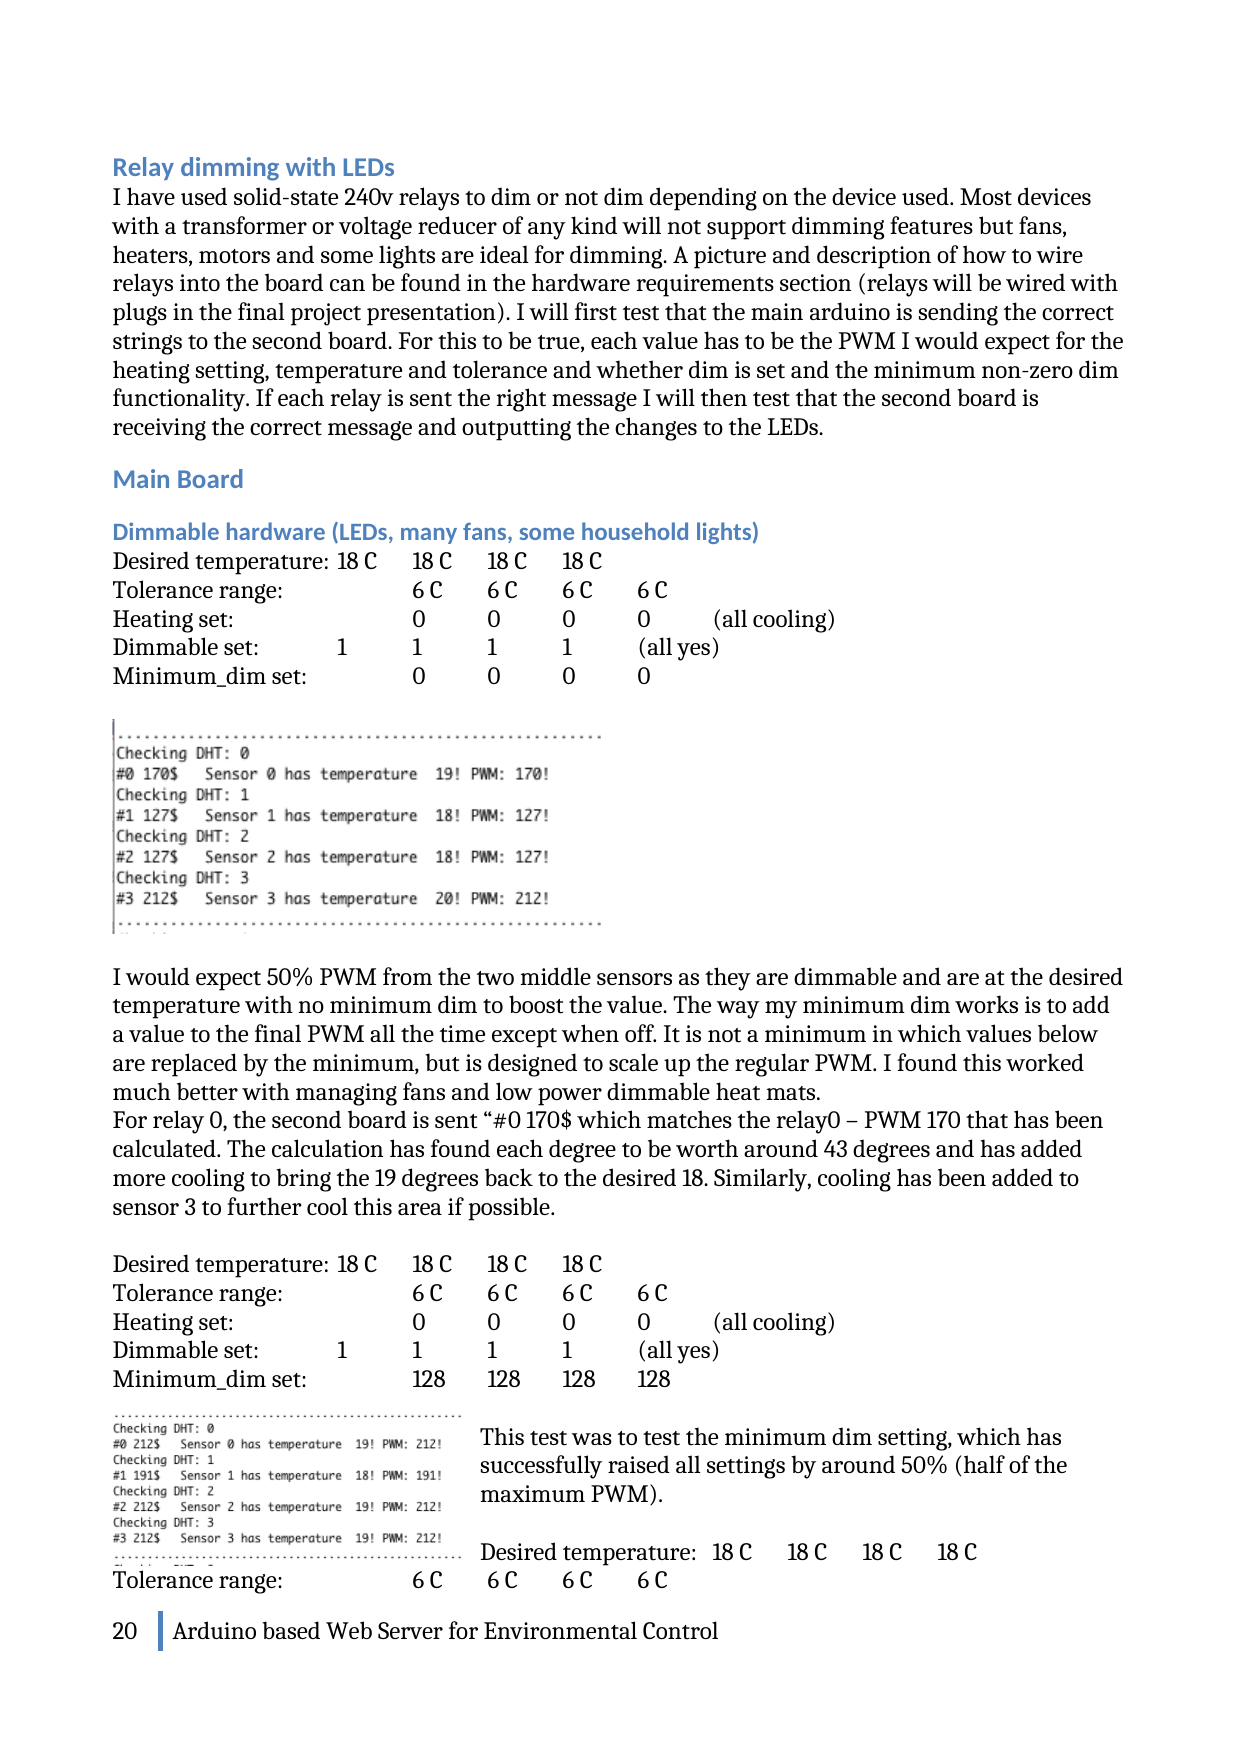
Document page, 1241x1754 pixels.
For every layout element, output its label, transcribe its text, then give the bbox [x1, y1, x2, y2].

subtitle Relay dimming with LEDs [112, 150, 1128, 183]
text Tolerance range: 6 C 6 C 6 C 6 C [112, 1279, 1128, 1307]
picture [112, 719, 601, 934]
picture [112, 1407, 462, 1566]
text For relay 0, the second board is sent “#0 170$ which matches the relay0 – PWM 170 that has been calculated. The calculation has found each degree to be worth around 43 degrees and has added more cooling to bring the 19 degrees back to the desired 18. Similarly, cooling has been added to sensor 3 to further cool this area if possible. [112, 1106, 1128, 1221]
subtitle Main Board [112, 463, 1128, 496]
text Dimmable set: 1 1 1 1 (all yes) [112, 633, 1128, 662]
text Minimum_dim set: 0 0 0 0 [112, 662, 1128, 691]
text Heating set: 0 0 0 0 (all cooling) [112, 1307, 1128, 1336]
text Heating set: 0 0 0 0 (all cooling) [112, 604, 1128, 633]
text Tolerance range: 6 C 6 C 6 C 6 C [112, 1566, 1128, 1595]
text Desired temperature: 18 C 18 C 18 C 18 C [112, 1250, 1128, 1279]
text Desired temperature: 18 C 18 C 18 C 18 C [112, 547, 1128, 576]
text I have used solid-state 240v relays to dim or not dim depending on the device used. Most devices with a transformer or voltage reducer of any kind will not support dimming features but fans, heaters, motors and some lights are ideal for dimming. A picture and description of how to wire relays into the board can be found in the hardware requirements section (relays will be wired with plugs in the final project presentation). I will first test that the main arduino is sending the correct strings to the second board. For this to be true, each value has to be the PWM I would expect for the heating setting, temperature and tolerance and whether dim is set and the minimum non-zero dim functionality. If each relay is sent the right message I will then test that the second board is receiving the correct message and outputting the changes to the LEDs. [112, 183, 1128, 442]
text This test was to test the minimum dim setting, which has successfully raised all settings by around 50% (half of the maximum PWM). [462, 1422, 1128, 1509]
subtitle Dimmable hardware (LEDs, many fans, some household lights) [112, 516, 1128, 547]
text Dimmable set: 1 1 1 1 (all yes) [112, 1336, 1128, 1365]
text Tolerance range: 6 C 6 C 6 C 6 C [112, 576, 1128, 604]
text Minimum_dim set: 128 128 128 128 [112, 1365, 1128, 1394]
text I would expect 50% PWM from the two middle sensors as they are dimmable and are at the desired temperature with no minimum dim to boost the value. The way my minimum dim works is to add a value to the final PWM all the time except when off. It is not a minimum in which values below are replaced by the minimum, but is designed to scale up the regular PWM. I found this worked much better with managing fans and low power dimmable heat mats. [112, 962, 1128, 1106]
text Desired temperature: 18 C 18 C 18 C 18 C [462, 1537, 1128, 1566]
